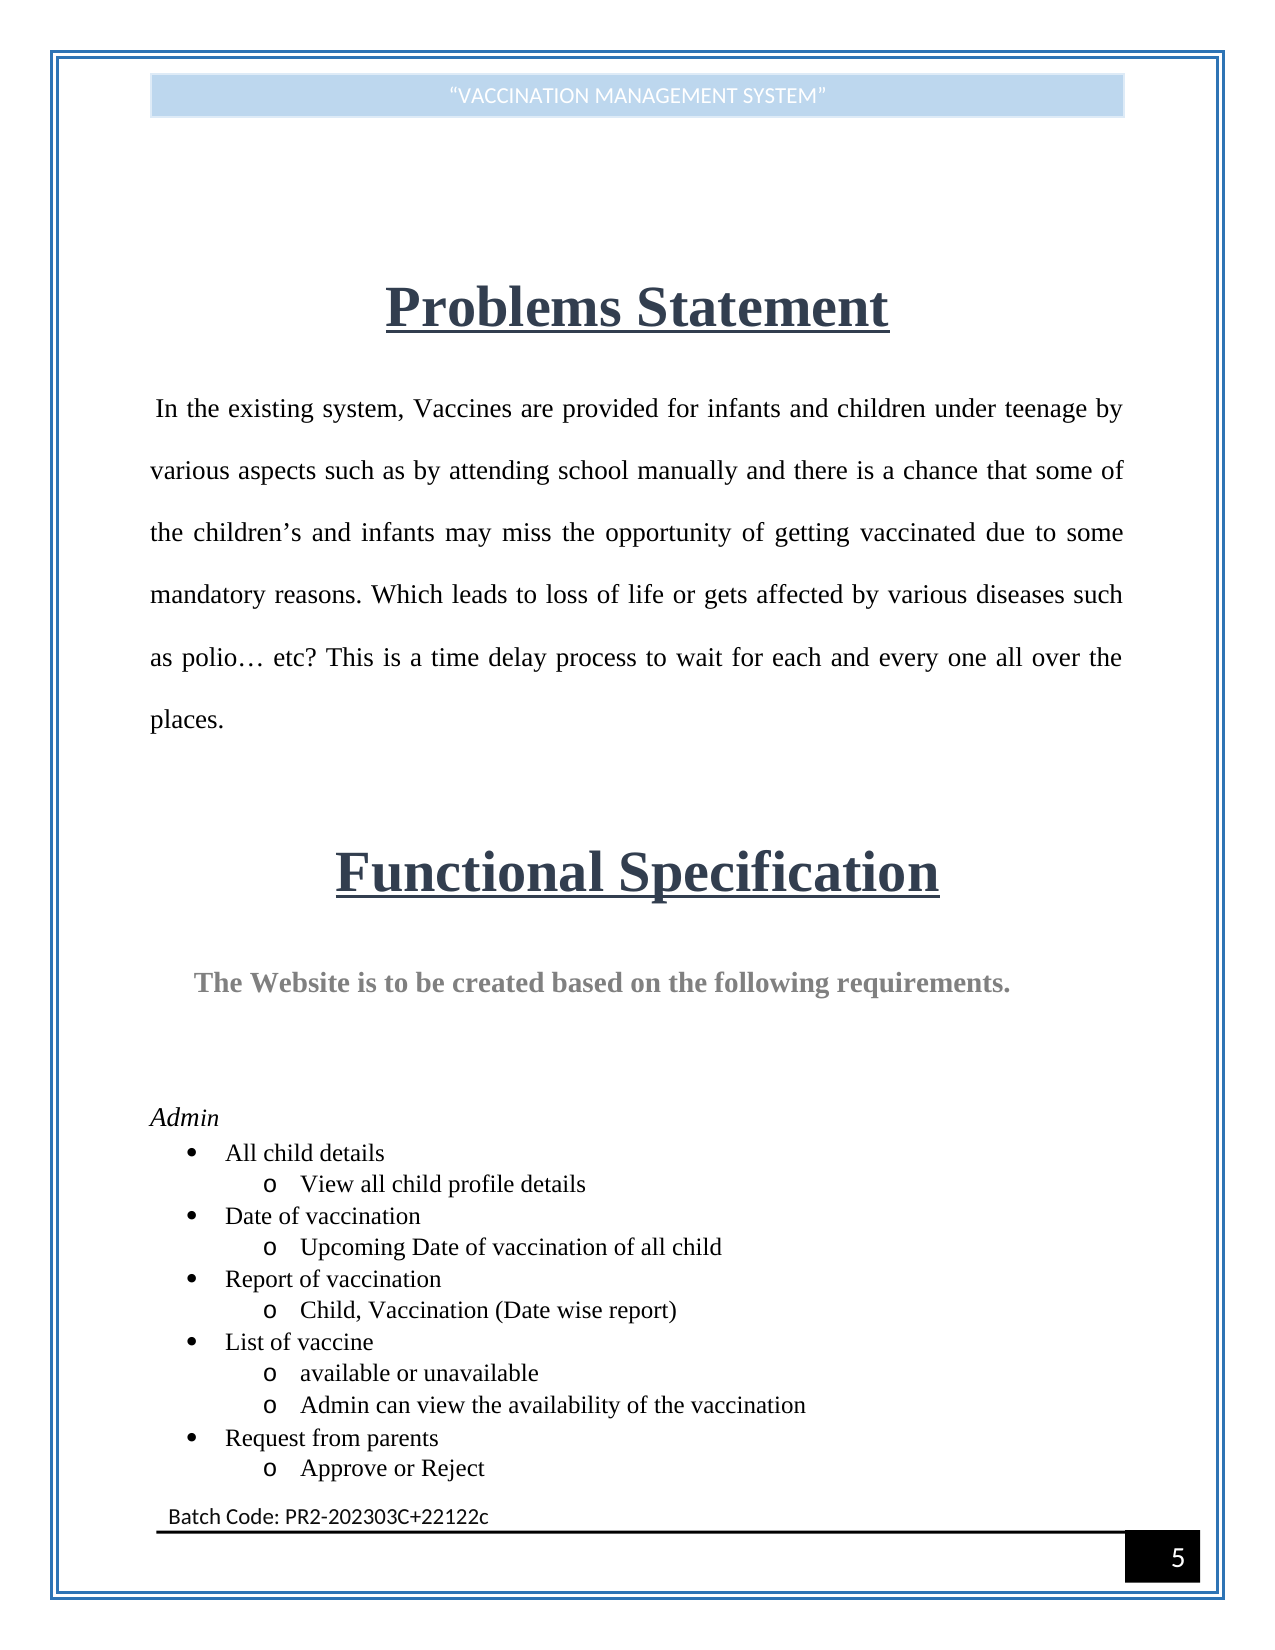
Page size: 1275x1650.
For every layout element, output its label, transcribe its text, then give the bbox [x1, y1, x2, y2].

list View all child profile details [262, 1169, 1125, 1199]
list List of vaccine [187, 1327, 1125, 1356]
list Child, Vaccination (Date wise report) [262, 1295, 1125, 1326]
list available or unavailable [262, 1358, 1125, 1389]
text In the existing system, Vaccines are provided for infants and children under teenage by various aspects such as by attending school manually and there is a chance that some of the children’s and infants may miss the opportunity of getting vaccinated due to some mandatory reasons. Which leads to loss of life or gets affected by various diseases such as polio… etc? This is a time delay process to wait for each and every one all over the places. [150, 392, 1125, 734]
list Report of vaccination [187, 1264, 1125, 1293]
subtitle The Website is to be created based on the following requirements. [150, 965, 1125, 998]
list Date of vaccination [187, 1201, 1125, 1230]
list Approve or Reject [262, 1453, 1125, 1484]
subtitle Functional Specification [150, 837, 1125, 904]
list Upcoming Date of vaccination of all child [262, 1232, 1125, 1263]
subtitle Admin [150, 1101, 1125, 1132]
list All child details [187, 1138, 1125, 1167]
list Admin can view the availability of the vaccination [262, 1390, 1125, 1421]
list Request from parents [187, 1423, 1125, 1452]
subtitle Problems Statement [150, 272, 1125, 339]
